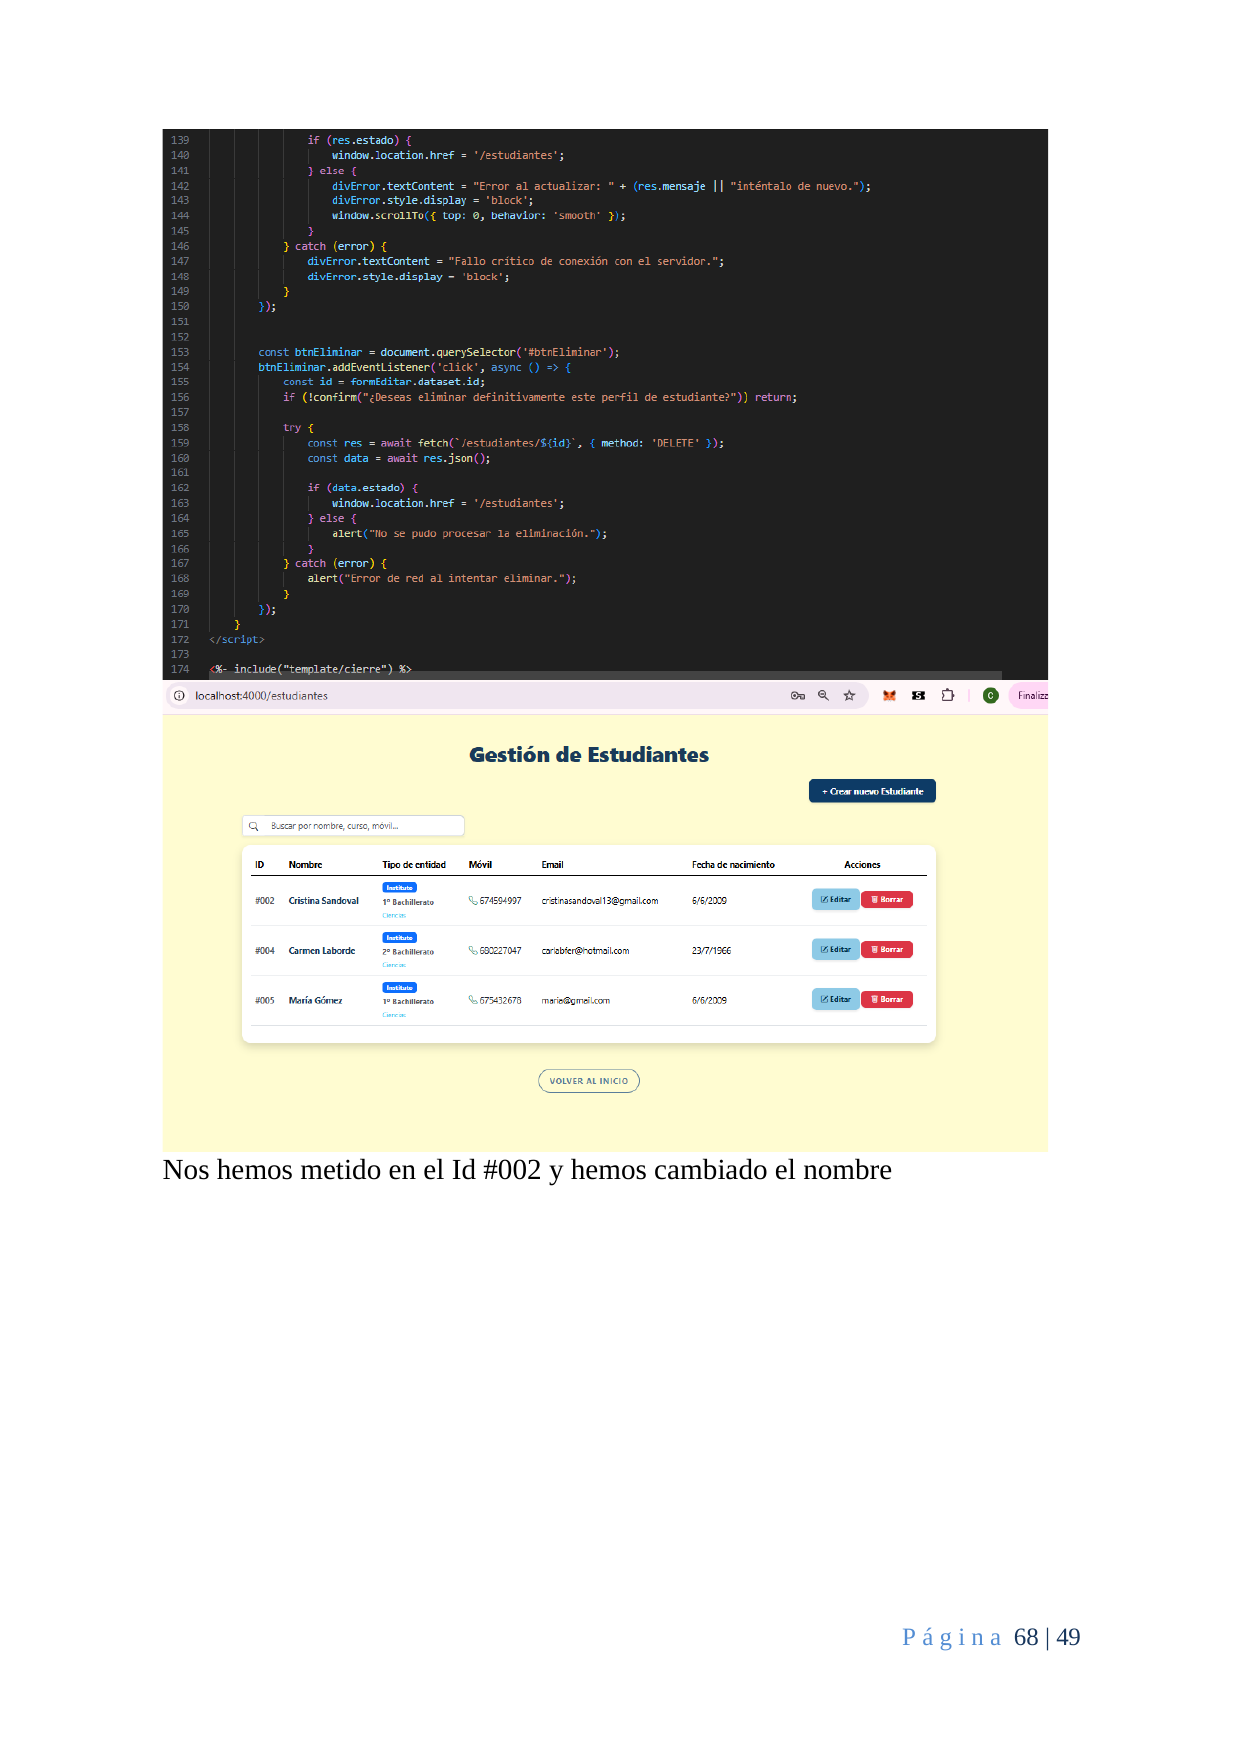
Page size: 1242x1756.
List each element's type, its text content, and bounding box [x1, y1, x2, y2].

picture [162, 129, 1049, 1152]
text Nos hemos metido en el Id #002 y hemos cambiado el nombre [162, 1152, 1138, 1185]
